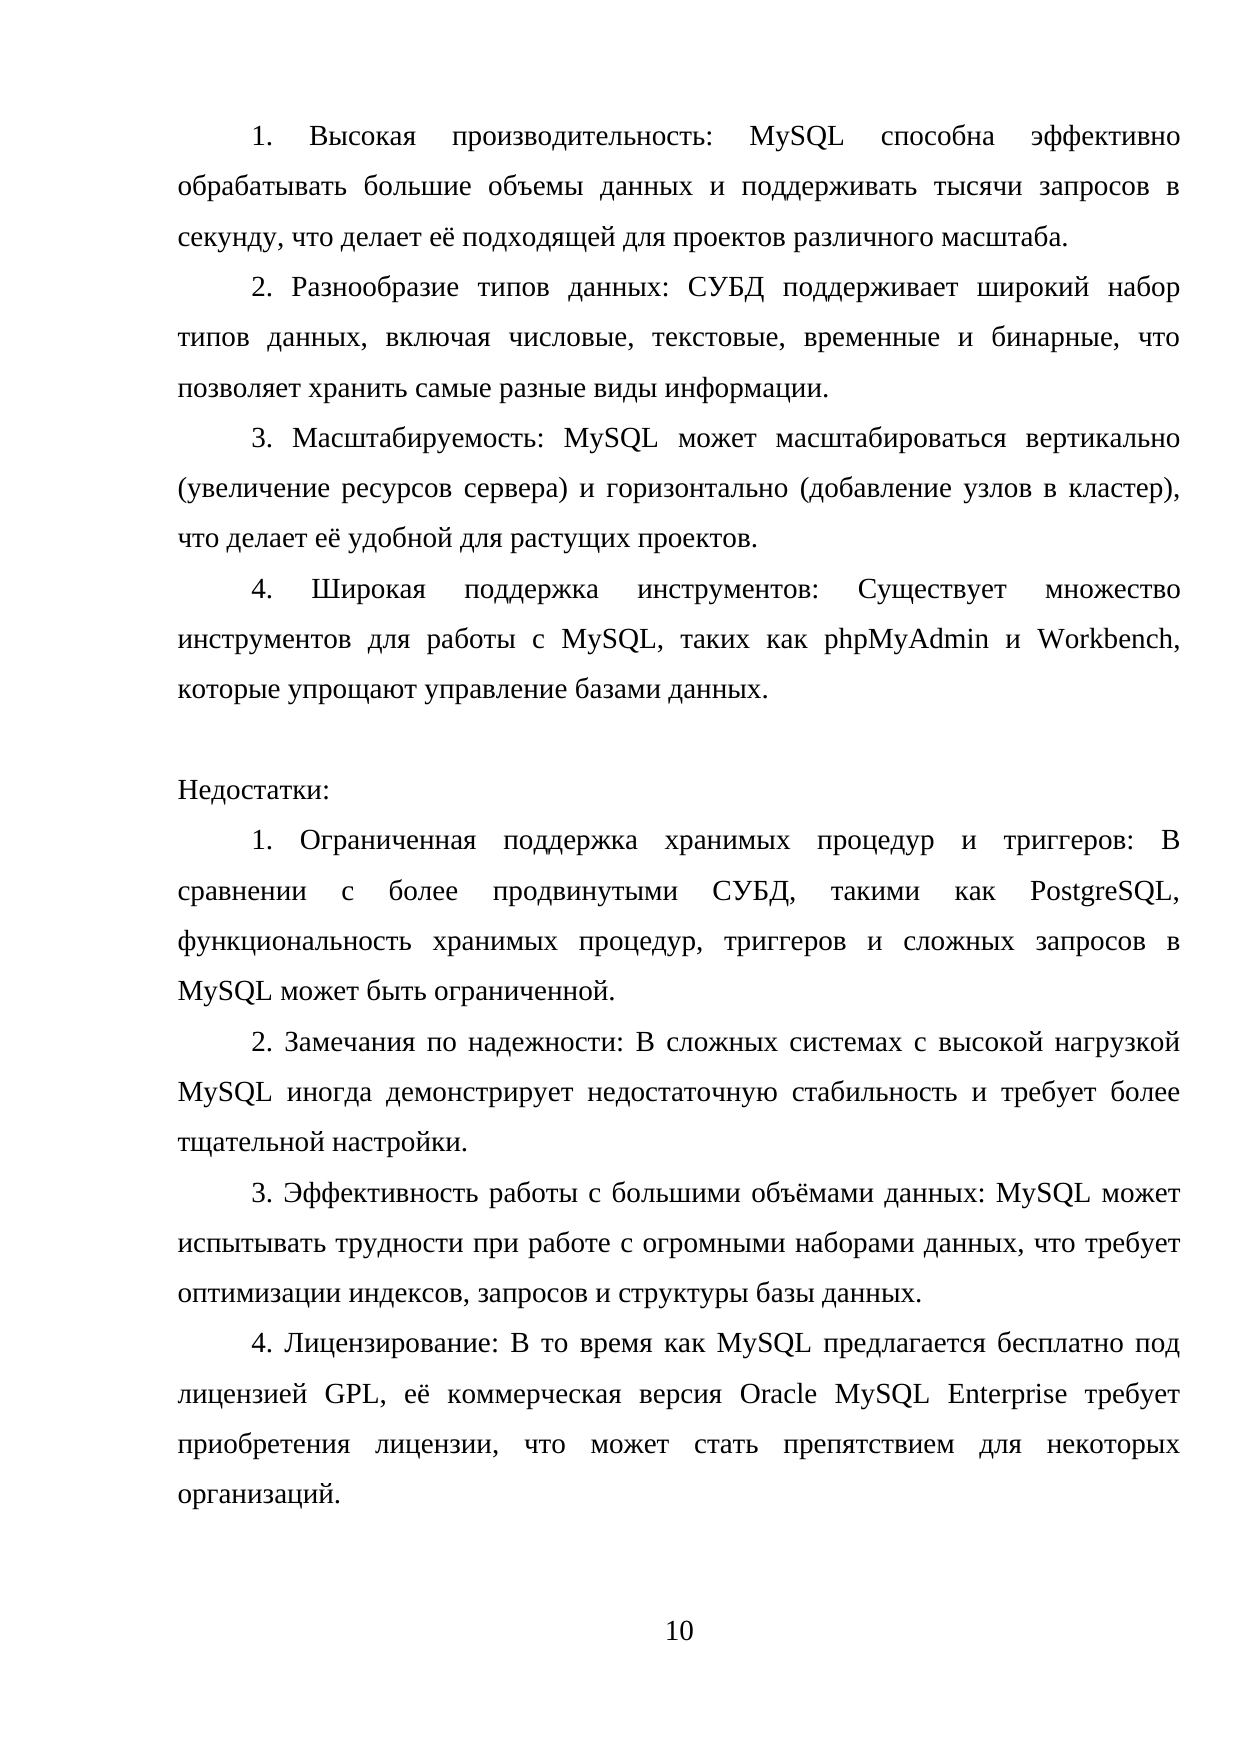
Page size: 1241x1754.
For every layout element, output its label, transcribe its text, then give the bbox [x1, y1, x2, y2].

text 3. Масштабируемость: MySQL может масштабироваться вертикально (увеличение ресурсов сервера) и горизонтально (добавление узлов в кластер), что делает её удобной для растущих проектов. [177, 420, 1181, 554]
text 3. Эффективность работы с большими объёмами данных: MySQL может испытывать трудности при работе с огромными наборами данных, что требует оптимизации индексов, запросов и структуры базы данных. [177, 1175, 1181, 1309]
text 1. Ограниченная поддержка хранимых процедур и триггеров: В сравнении с более продвинутыми СУБД, такими как PostgreSQL, функциональность хранимых процедур, триггеров и сложных запросов в MySQL может быть ограниченной. [177, 822, 1181, 1007]
text 2. Разнообразие типов данных: СУБД поддерживает широкий набор типов данных, включая числовые, текстовые, временные и бинарные, что позволяет хранить самые разные виды информации. [177, 269, 1181, 403]
text 1. Высокая производительность: MySQL способна эффективно обрабатывать большие объемы данных и поддерживать тысячи запросов в секунду, что делает её подходящей для проектов различного масштаба. [177, 118, 1181, 252]
text 4. Лицензирование: В то время как MySQL предлагается бесплатно под лицензией GPL, её коммерческая версия Oracle MySQL Enterprise требует приобретения лицензии, что может стать препятствием для некоторых организаций. [177, 1326, 1181, 1510]
text 4. Широкая поддержка инструментов: Существует множество инструментов для работы с MySQL, таких как phpMyAdmin и Workbench, которые упрощают управление базами данных. [177, 571, 1181, 705]
text Недостатки: [177, 772, 1181, 806]
text 2. Замечания по надежности: В сложных системах с высокой нагрузкой MySQL иногда демонстрирует недостаточную стабильность и требует более тщательной настройки. [177, 1024, 1181, 1158]
